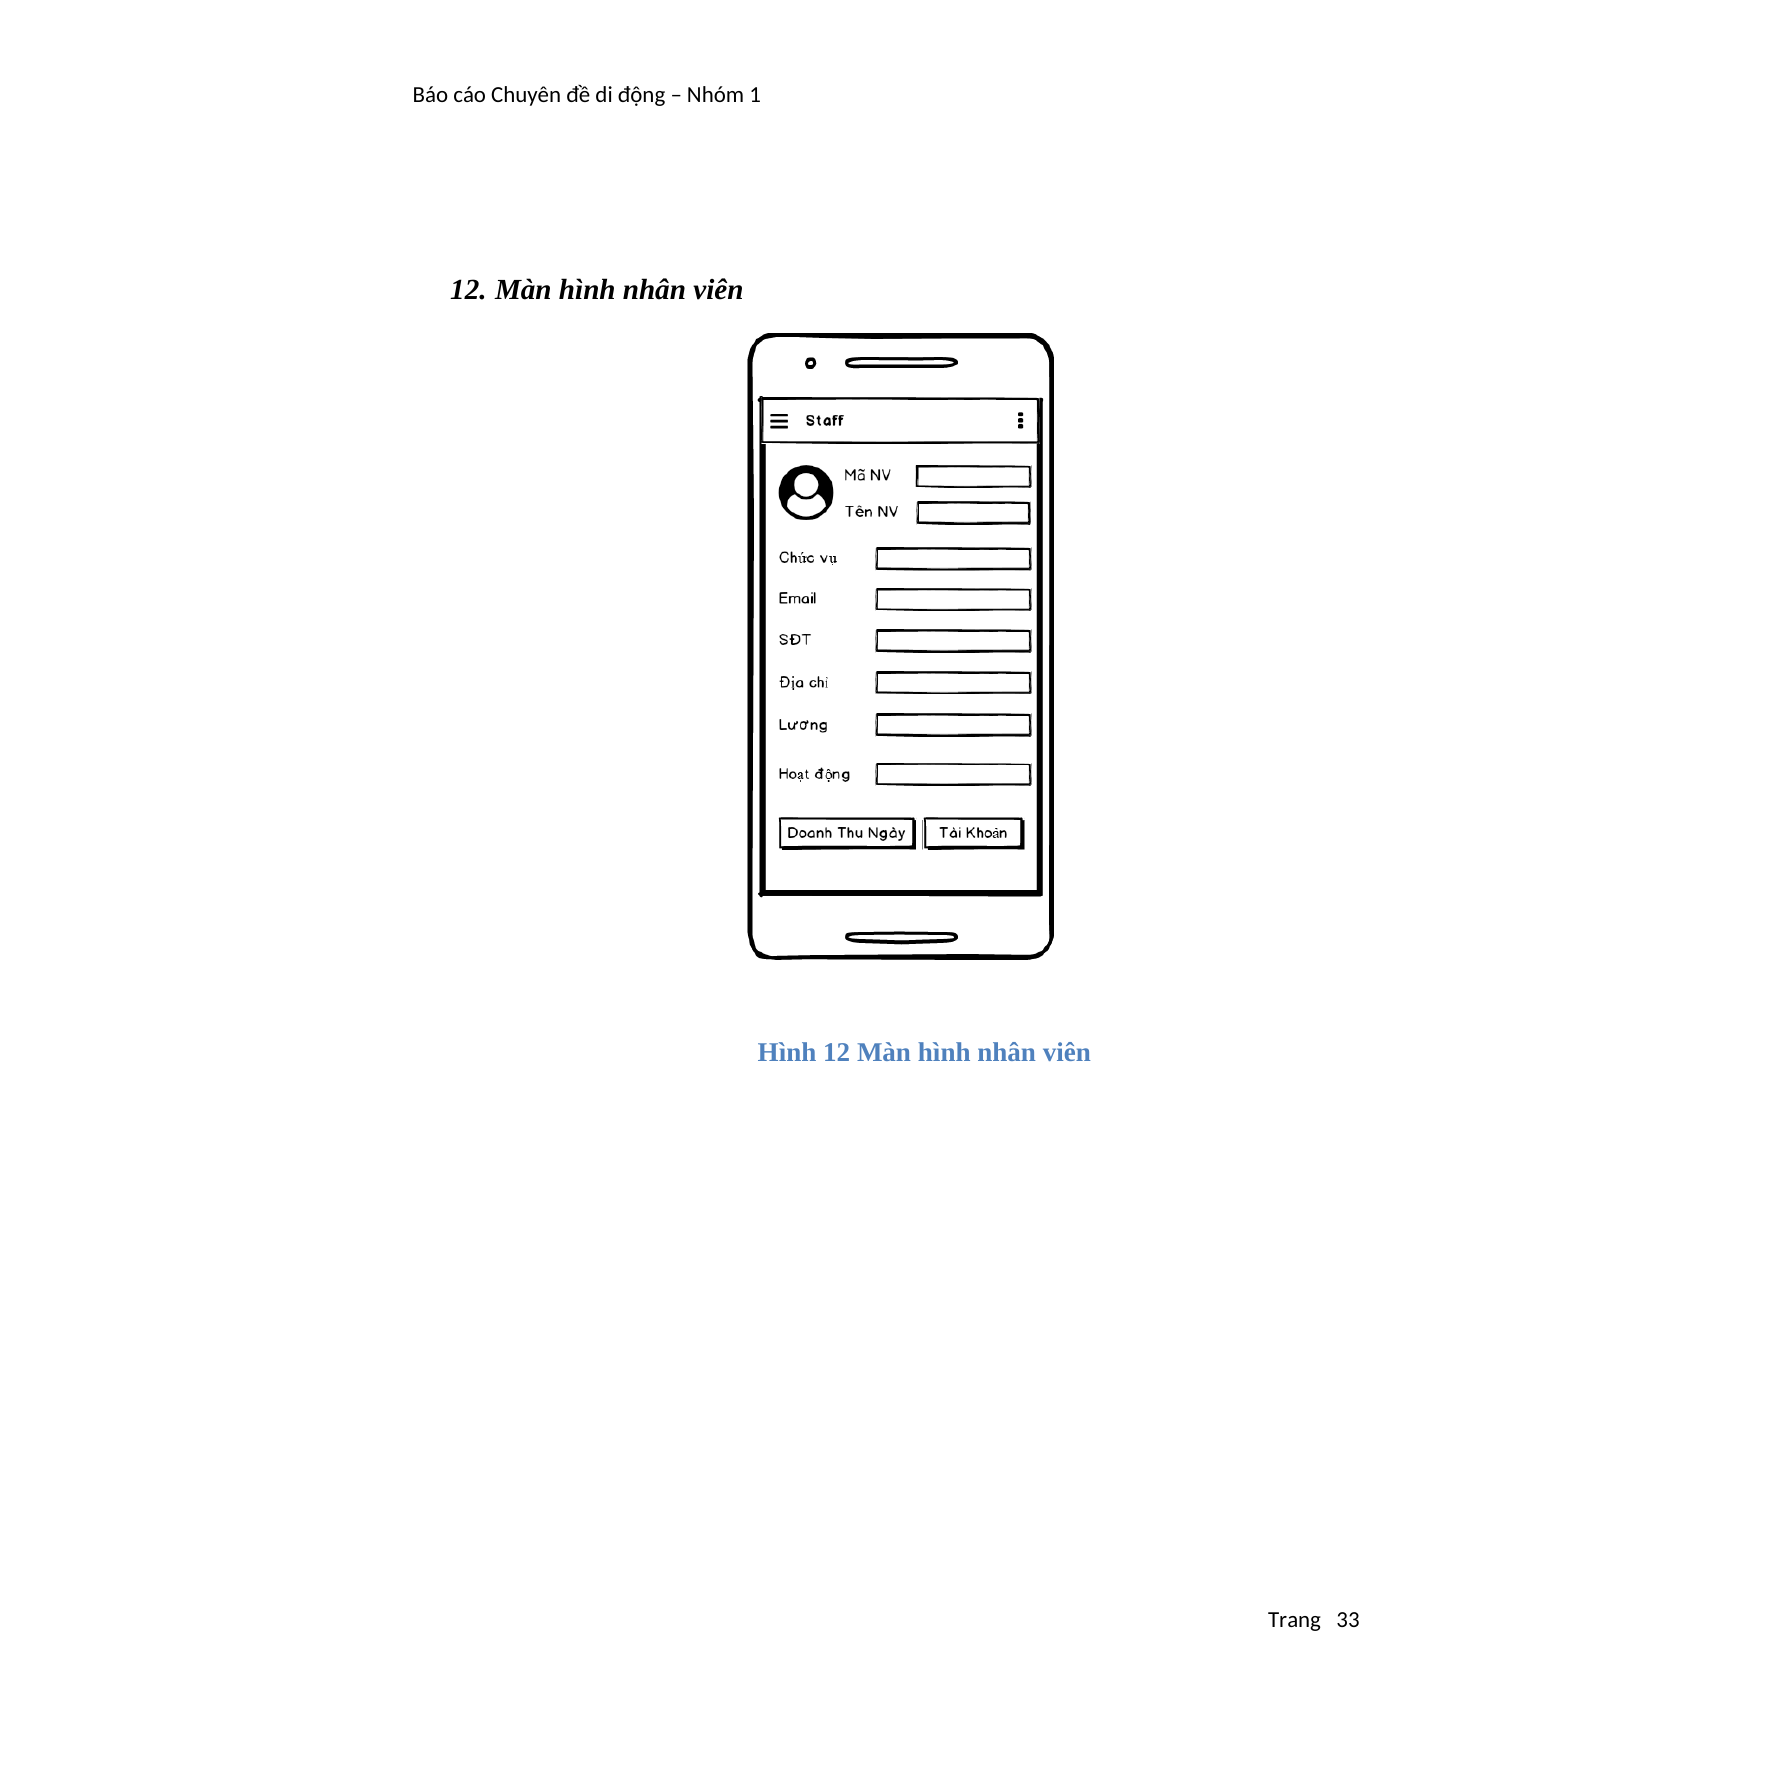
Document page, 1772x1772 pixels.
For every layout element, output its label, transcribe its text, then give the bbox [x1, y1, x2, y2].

text Hình 12 Màn hình nhân viên [487, 1036, 1361, 1067]
subtitle Màn hình nhân viên [450, 272, 1361, 306]
picture [641, 333, 1173, 990]
